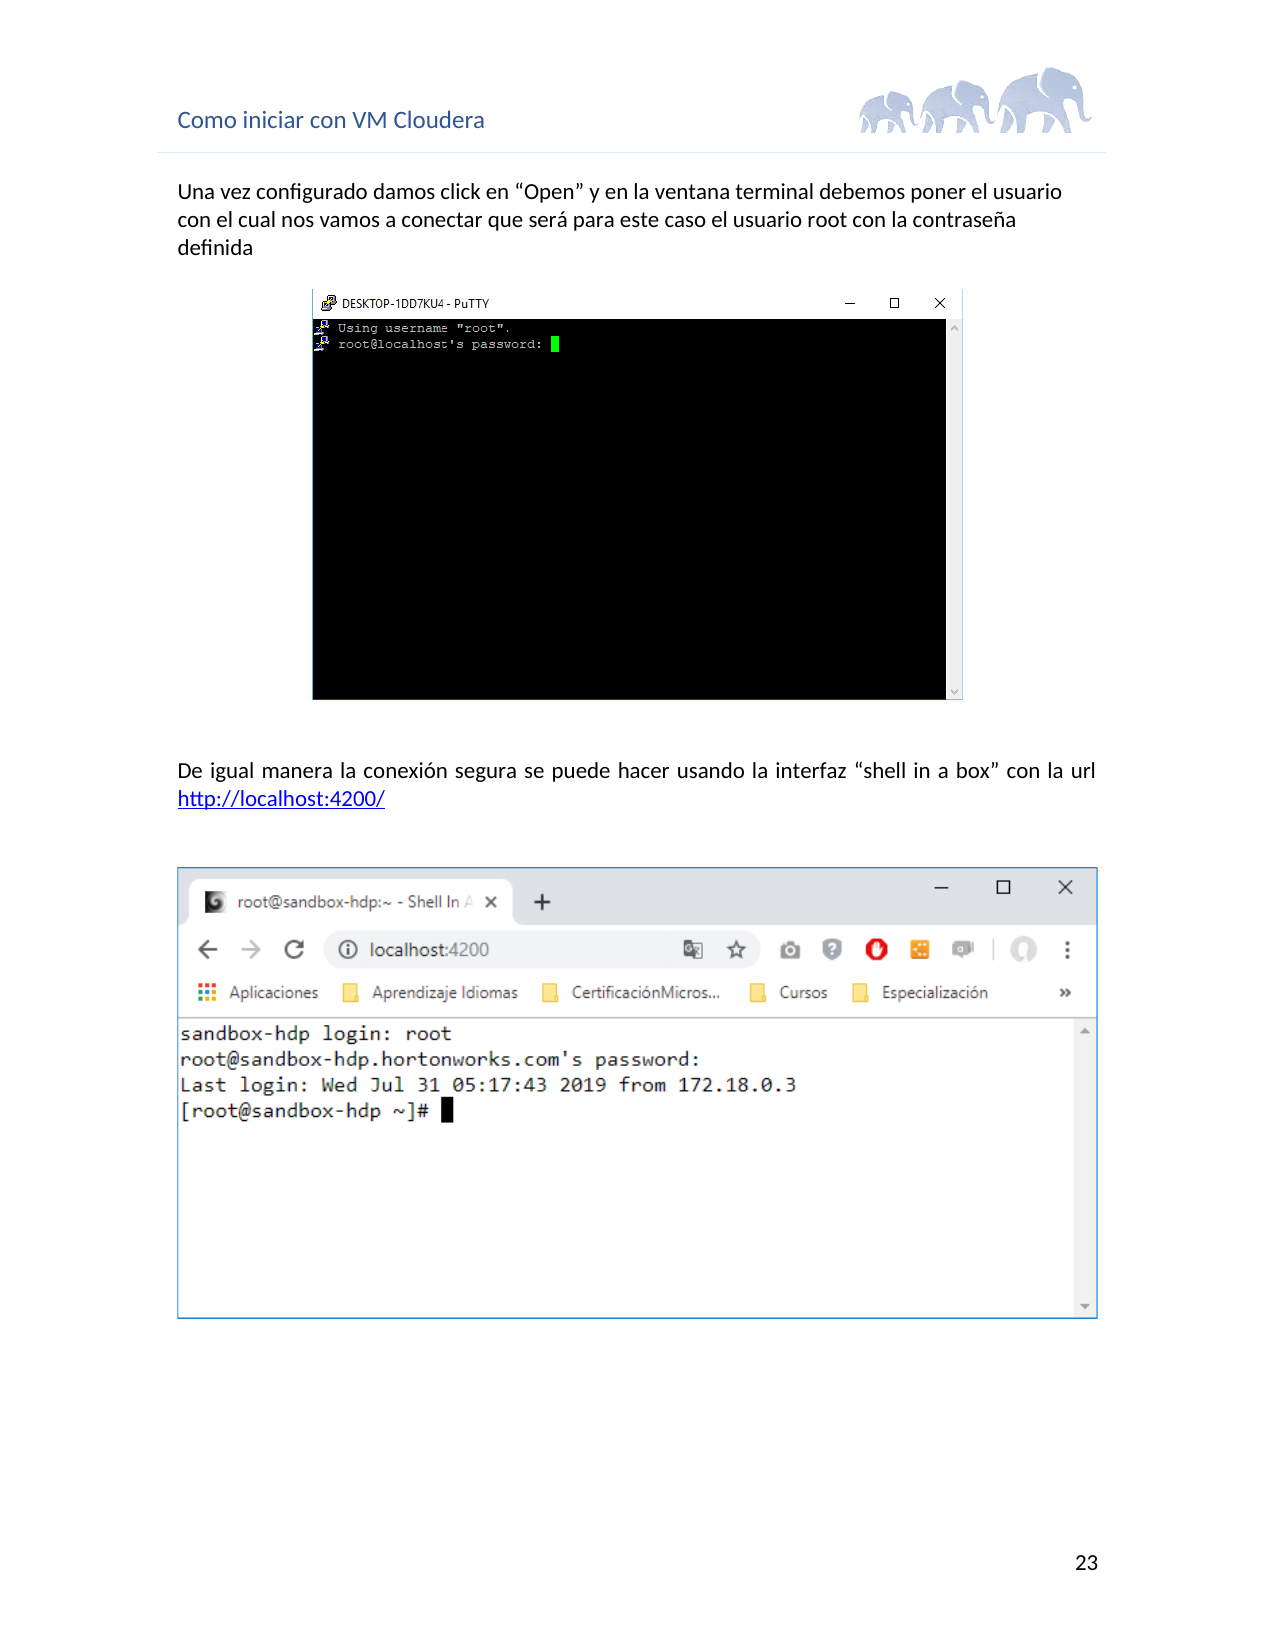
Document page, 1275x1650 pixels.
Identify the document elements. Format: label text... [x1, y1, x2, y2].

picture [312, 289, 963, 700]
text Una vez configurado damos click en “Open” y en la ventana terminal debemos poner el usuario con el cual nos vamos a conectar que será para este caso el usuario root con la contraseña definida [177, 177, 1098, 261]
picture [177, 867, 1098, 1319]
text De igual manera la conexión segura se puede hacer usando la interfaz “shell in a box” con la url http://localhost:4200/ [177, 756, 1098, 812]
